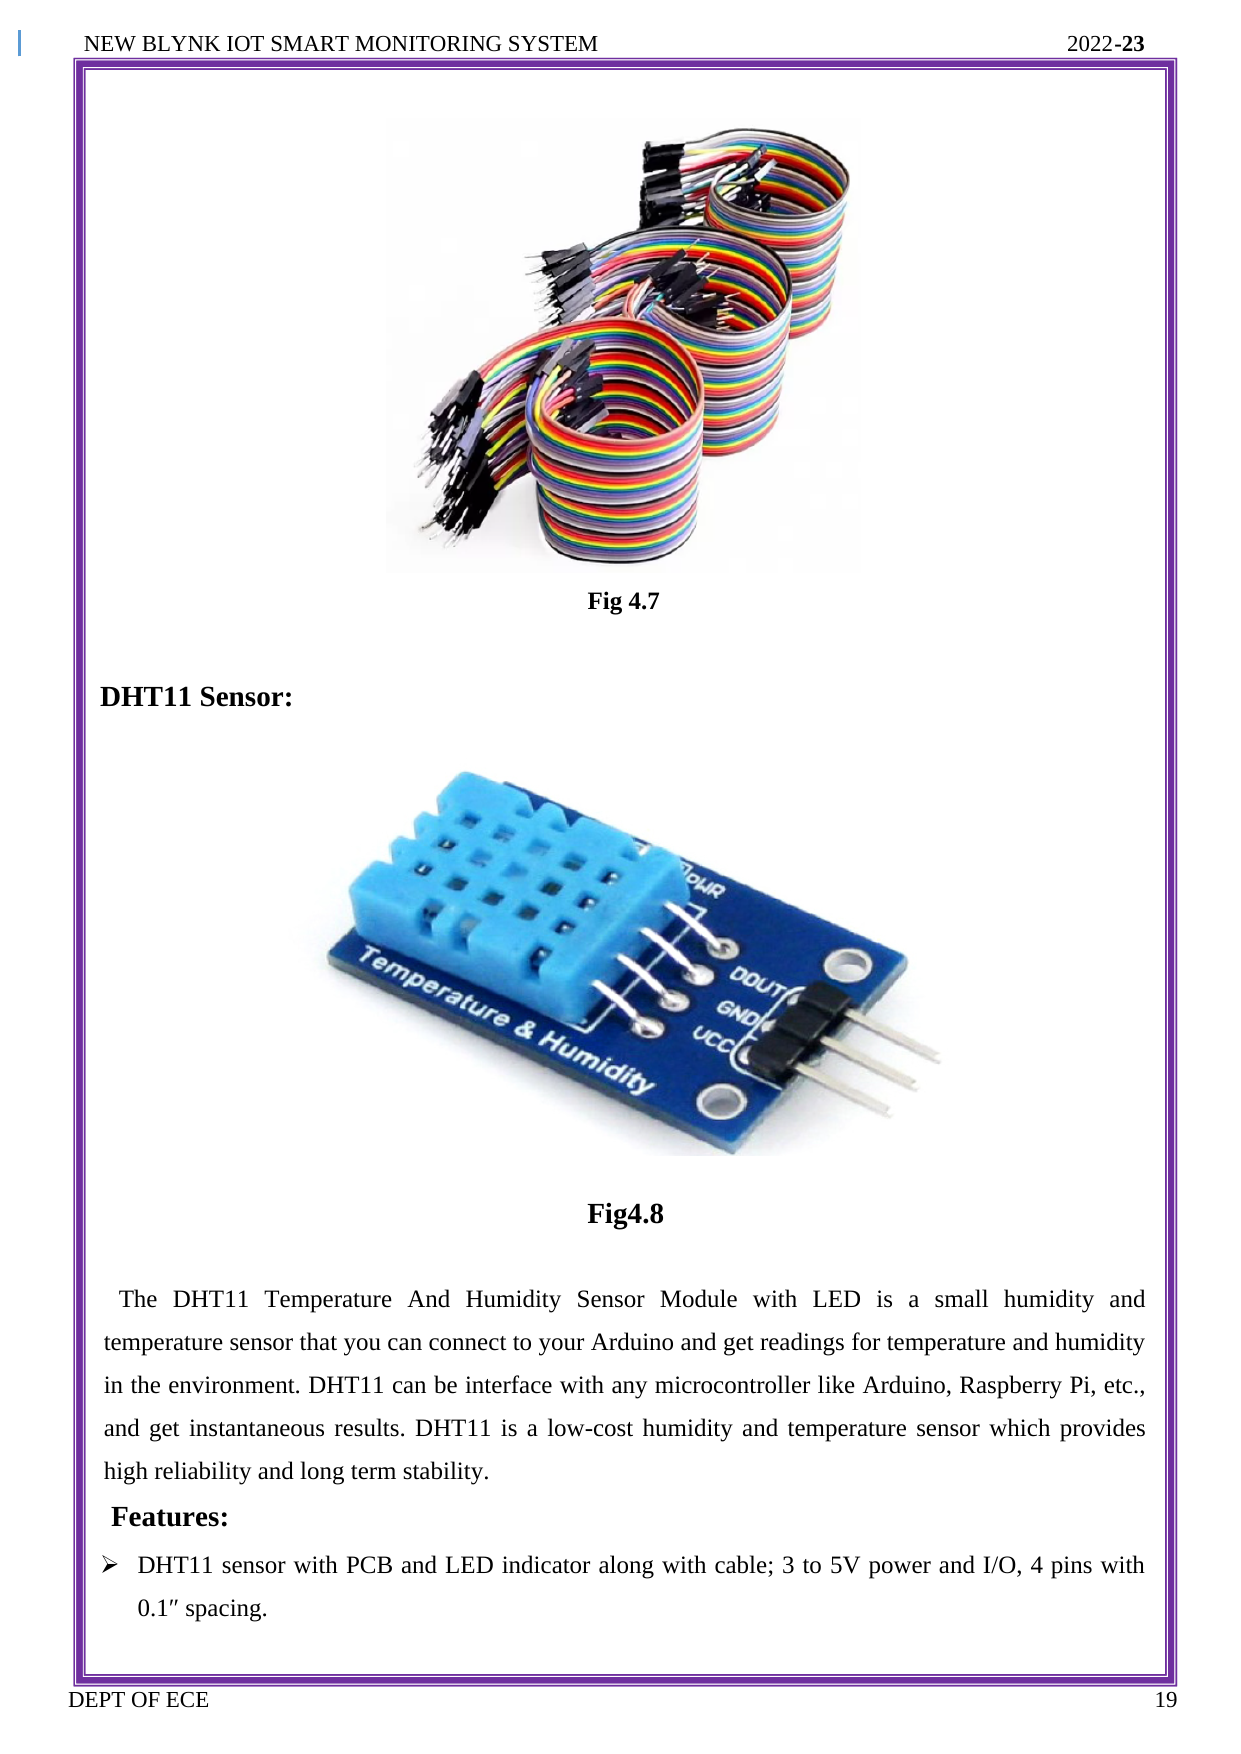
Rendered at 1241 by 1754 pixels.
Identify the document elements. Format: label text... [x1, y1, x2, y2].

text Fig 4.7 [100, 586, 1147, 615]
picture [386, 118, 862, 573]
text DHT11 Sensor: [43, 679, 1147, 713]
picture [280, 729, 967, 1156]
subtitle The DHT11 Temperature And Humidity Sensor Module with LED is a small humidity and temperature sensor that you can connect to your Arduino and get readings for temperature and humidity in the environment. DHT11 can be interface with any microcontroller like Arduino, Raspberry Pi, etc., and get instantaneous results. DHT11 is a low-cost humidity and temperature sensor which provides high reliability and long term stability. [103, 1284, 1147, 1485]
list Features: [103, 1499, 1147, 1533]
list DHT11 sensor with PCB and LED indicator along with cable; 3 to 5V power and I/O, 4 pins with 0.1″ spacing. [100, 1550, 1147, 1622]
